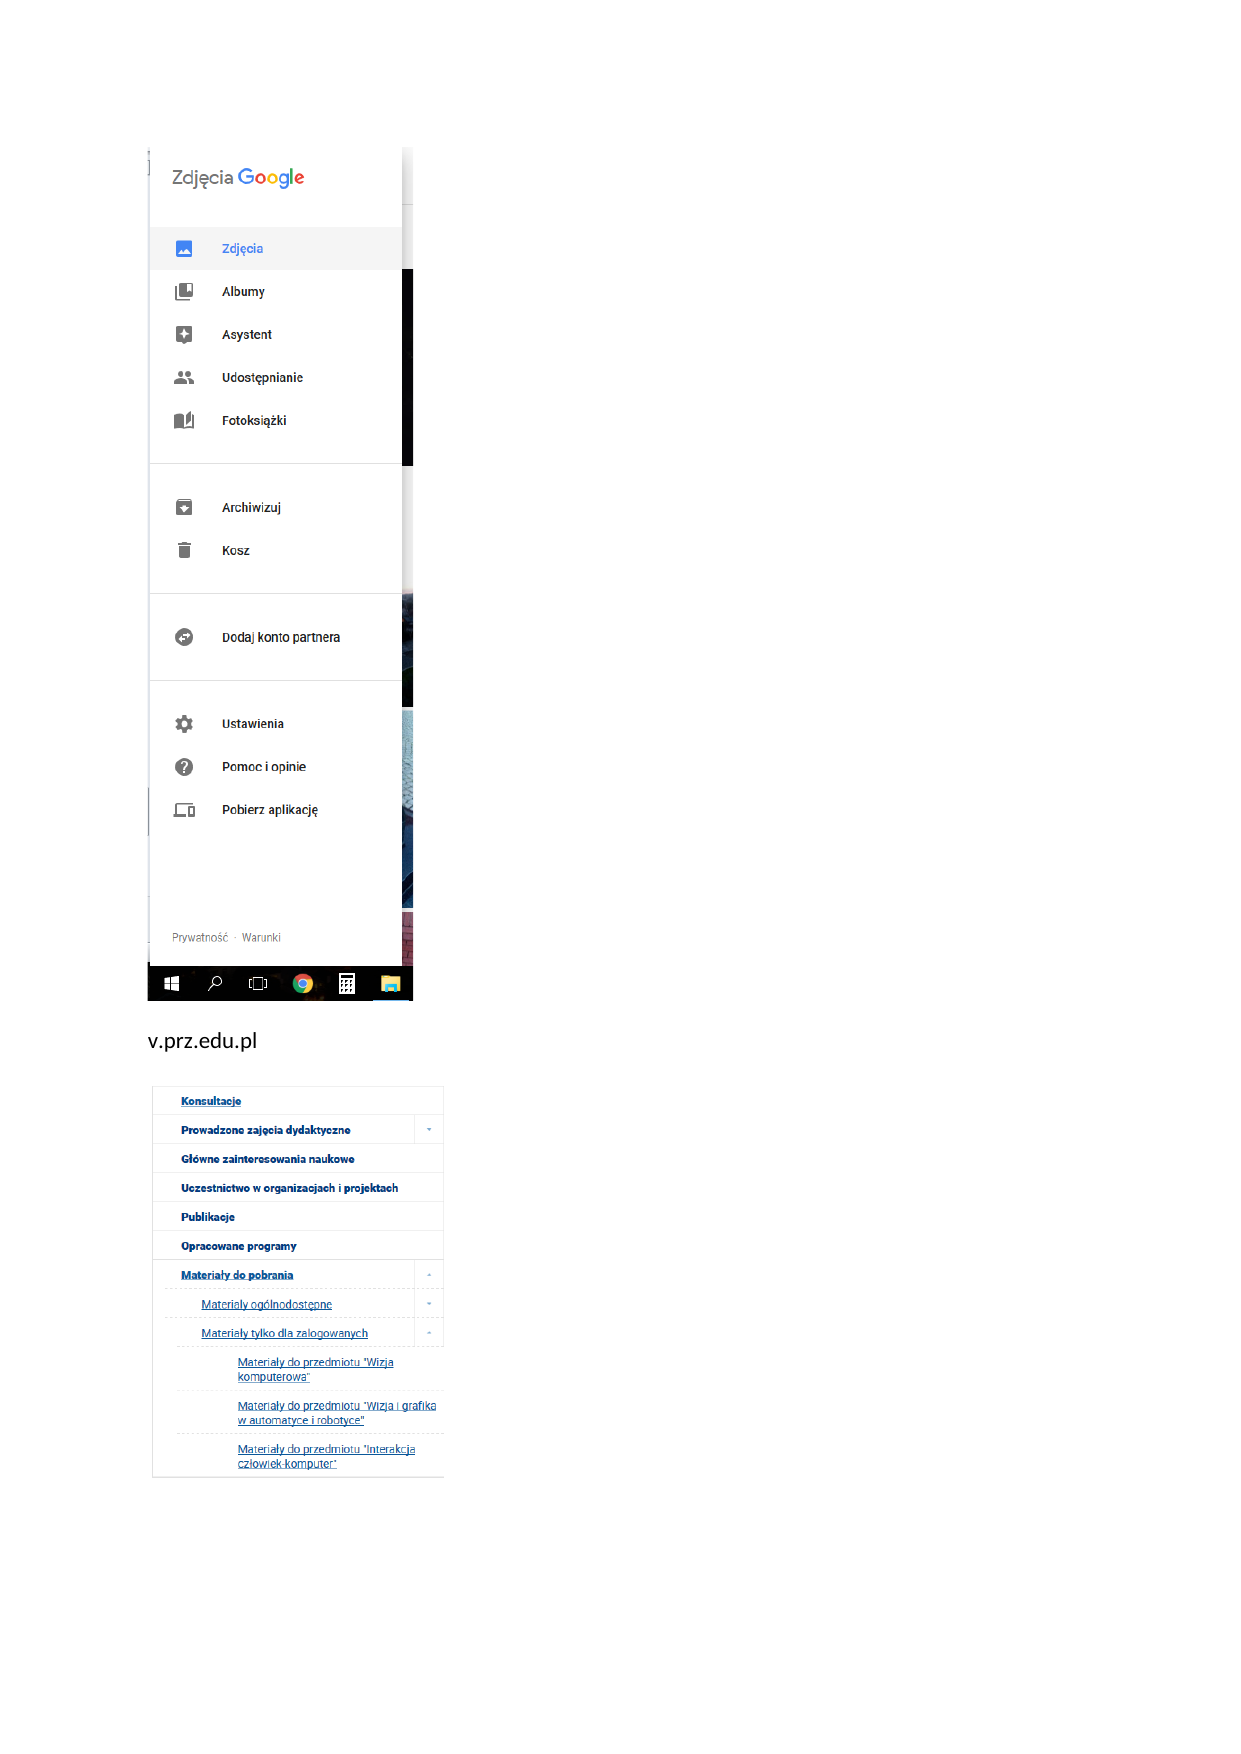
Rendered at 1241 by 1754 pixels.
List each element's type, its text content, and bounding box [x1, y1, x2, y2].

picture [147, 147, 414, 1001]
picture [147, 1078, 456, 1485]
text v.prz.edu.pl [148, 1026, 1093, 1054]
